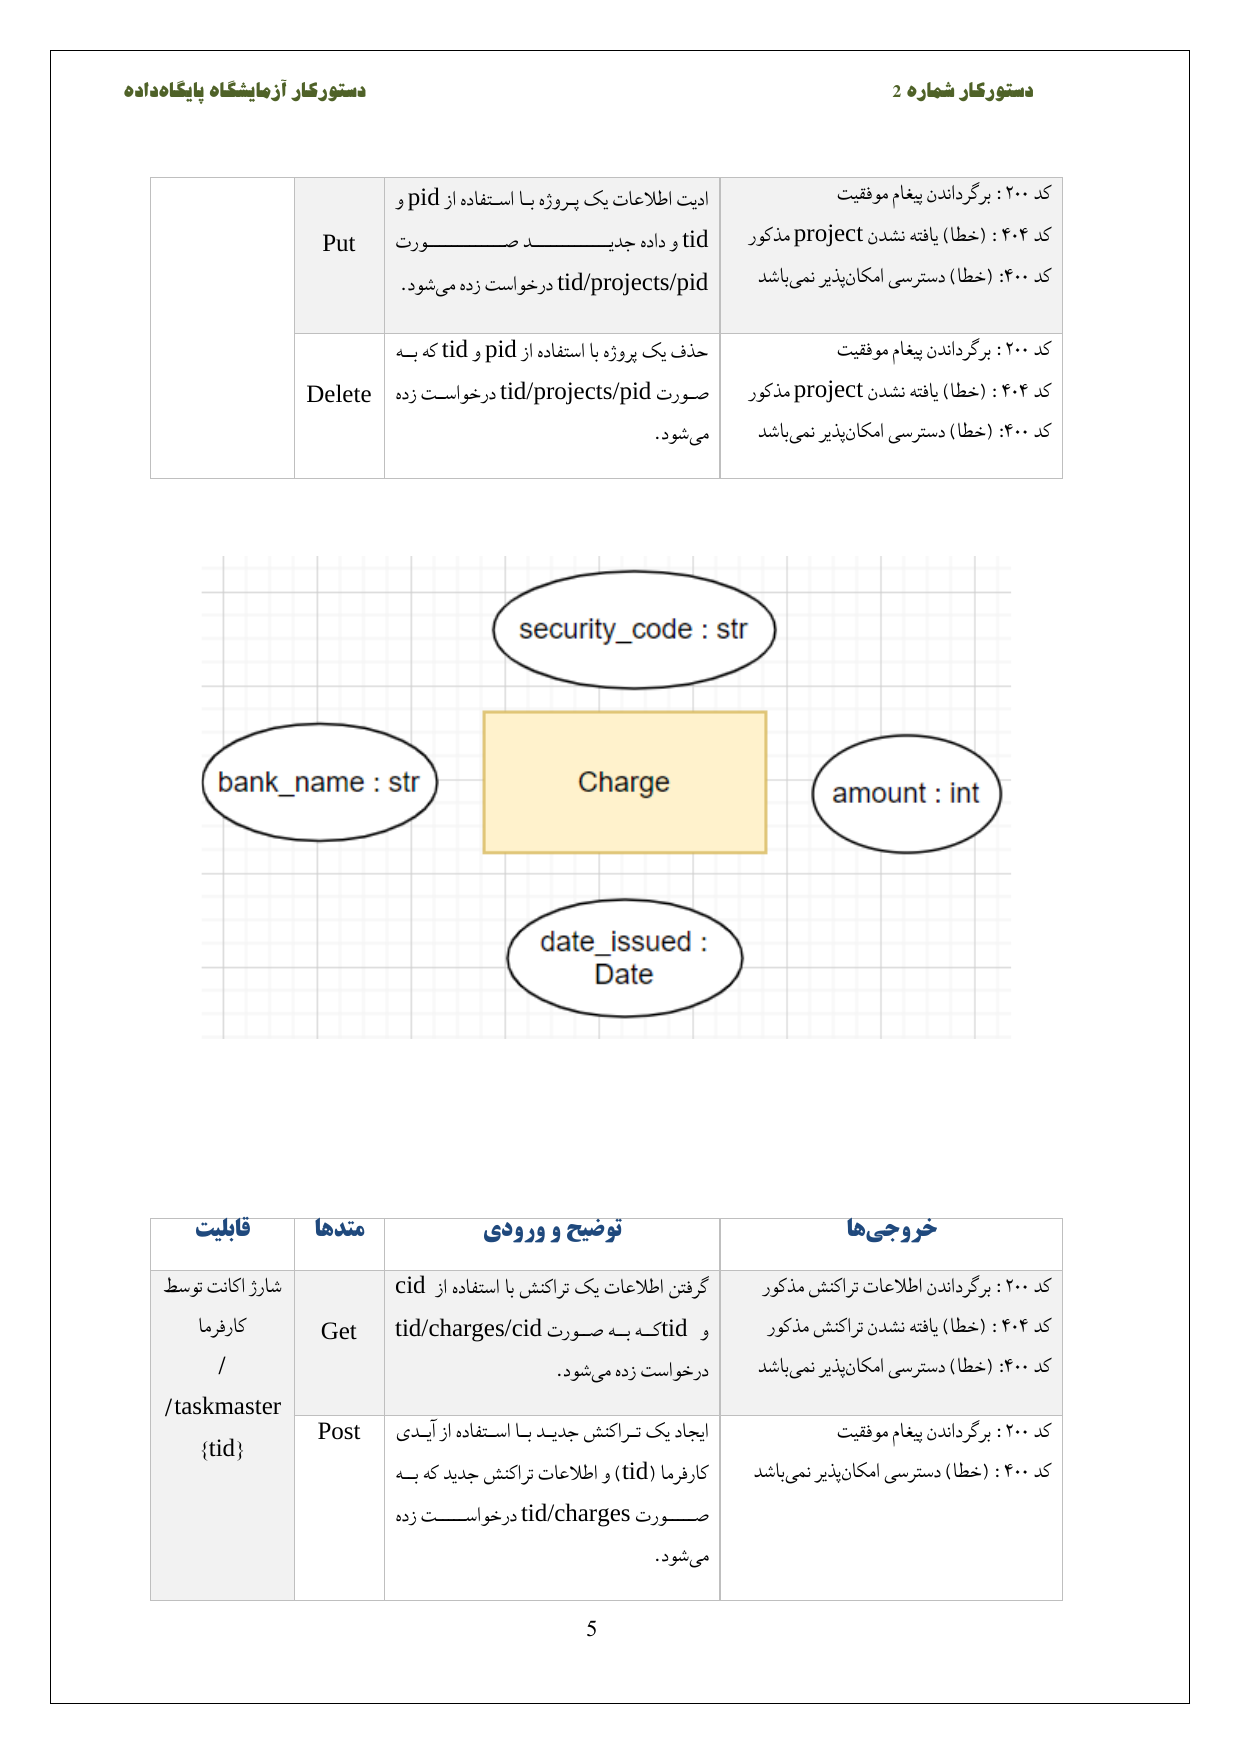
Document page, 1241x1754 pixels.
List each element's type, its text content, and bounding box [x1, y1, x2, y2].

table_cell ایجاد یک تراکنش جدید با استفاده از آیدی کارفرما (tid) و اطلاعات تراکنش جدید که به صورت tid/charges درخواست زده می‌شود. [385, 1416, 719, 1600]
table_cell Delete [295, 334, 384, 478]
table_cell Put [295, 178, 384, 333]
table_cell کد ۲۰۰ : برگرداندن اطلاعات تراکنش مذکور کد ۴۰۴ : (خطا) یافته نشدن تراکنش مذکور کد ۴۰۰: (خطا) دسترسی امکان‌پذیر نمی‌باشد [721, 1271, 1062, 1415]
table_header توضیح و ورودی [385, 1219, 719, 1269]
table_cell کد ۲۰۰ : برگرداندن پیغام موفقیت کد ۴۰۴ : (خطا) یافته نشدن project مذکور کد ۴۰۰: (خطا) دسترسی امکان‌پذیر نمی‌باشد [721, 334, 1062, 478]
table_cell حذف یک پروژه با استفاده از pid و tid که به صورت tid/projects/pid درخواست زده می‌شود. [385, 334, 719, 478]
table_header قابلیت [151, 1219, 294, 1269]
table_cell Get [295, 1271, 384, 1415]
table_header متد‌ها [295, 1219, 384, 1269]
table_cell Post [295, 1416, 384, 1600]
picture [201, 556, 1012, 1039]
table_cell گرفتن اطلاعات یک تراکنش با استفاده از cid و tidکه به صورت tid/charges/cid درخواست زده می‌شود. [385, 1271, 719, 1415]
table_cell ادیت اطلاعات یک پروژه با استفاده از pid و tid و داده جدید صورت tid/projects/pid درخواست زده می‌شود. [385, 178, 719, 333]
table_cell کد ۲۰۰ : برگرداندن پیغام موفقیت کد ۴۰۴ : (خطا) یافته نشدن project مذکور کد ۴۰۰: (خطا) دسترسی امکان‌پذیر نمی‌باشد [721, 178, 1062, 333]
table_cell کد ۲۰۰ : برگرداندن پیغام موفقیت کد ۴۰۰ : (خطا) دسترسی امکان‌پذیر نمی‌باشد [721, 1416, 1062, 1600]
table_header خروجی‌‌ها [721, 1219, 1062, 1269]
table_cell شارژ اکانت توسط کارفرما /taskmaster/ {tid} [151, 1271, 294, 1600]
